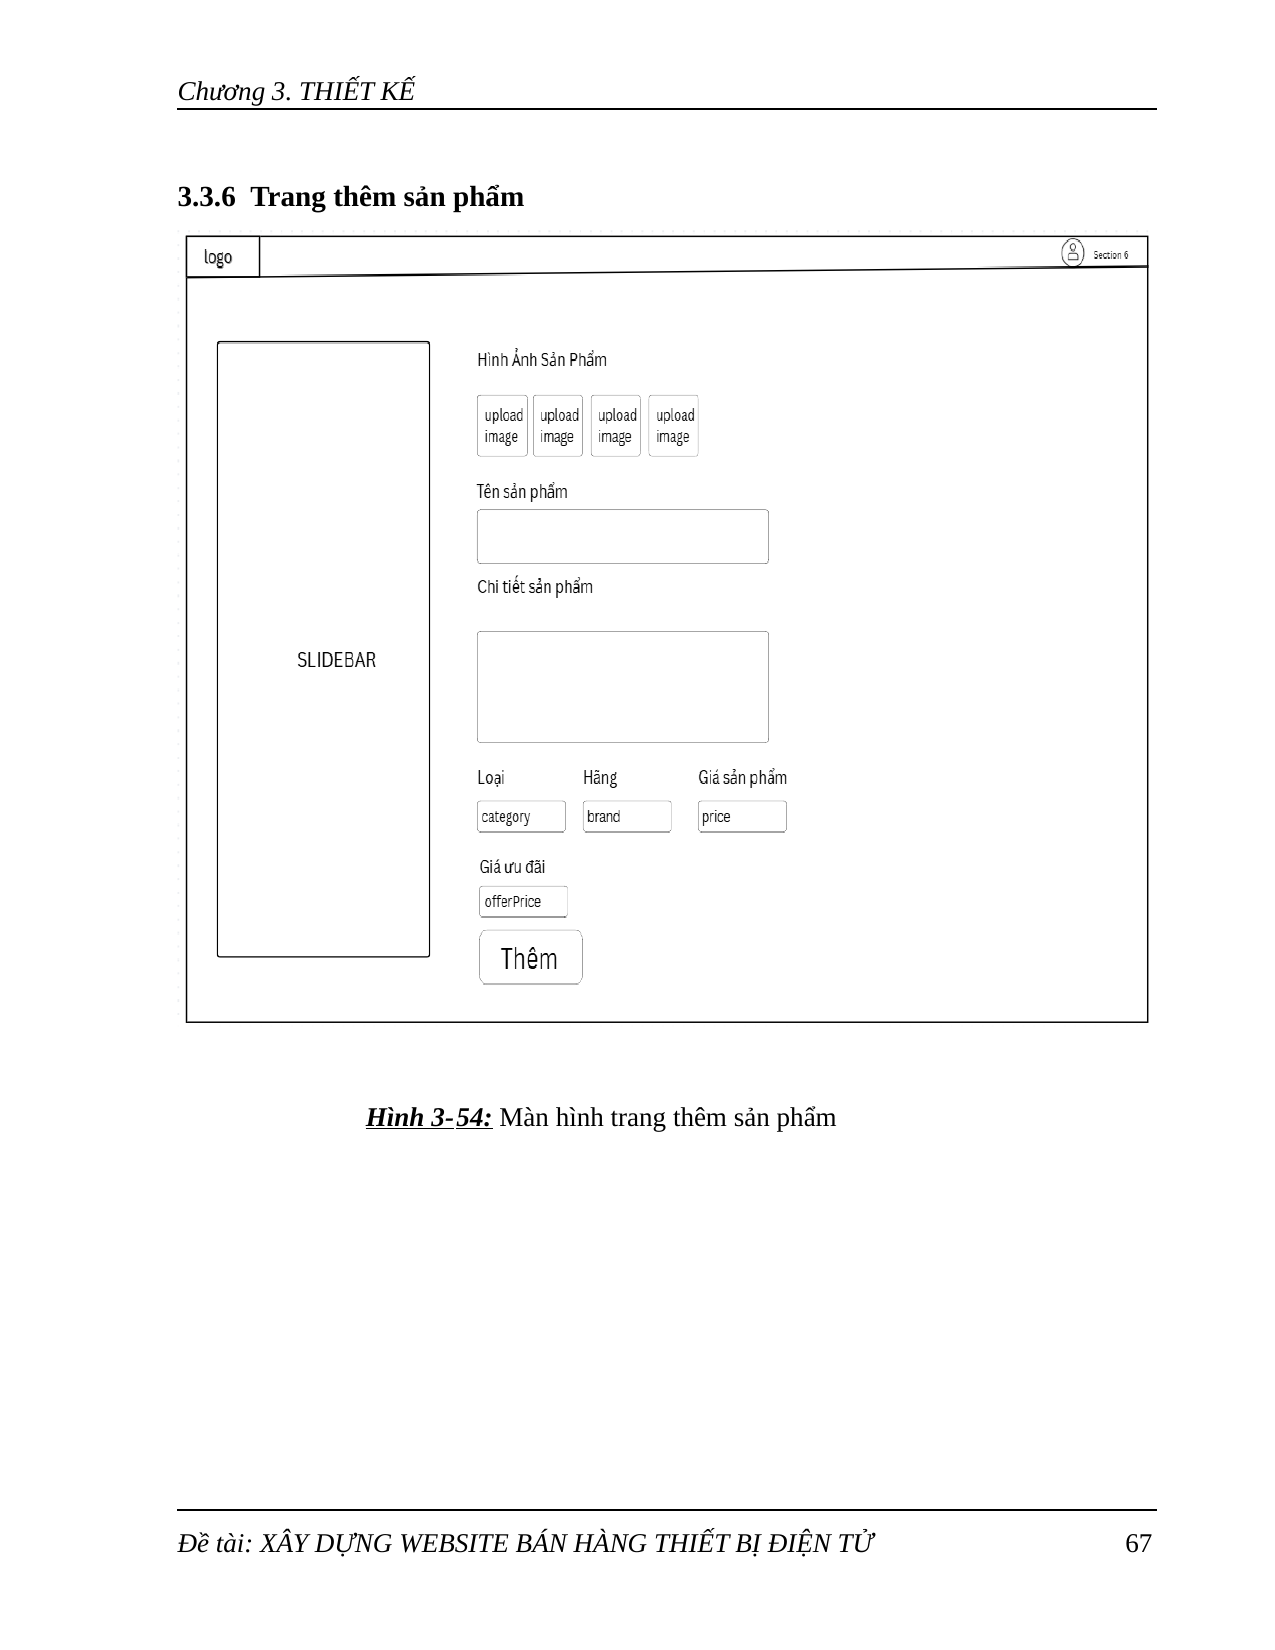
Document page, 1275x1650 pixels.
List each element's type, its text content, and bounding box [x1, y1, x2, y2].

subtitle Trang thêm sản phẩm [177, 179, 1157, 212]
picture [177, 225, 1153, 1027]
